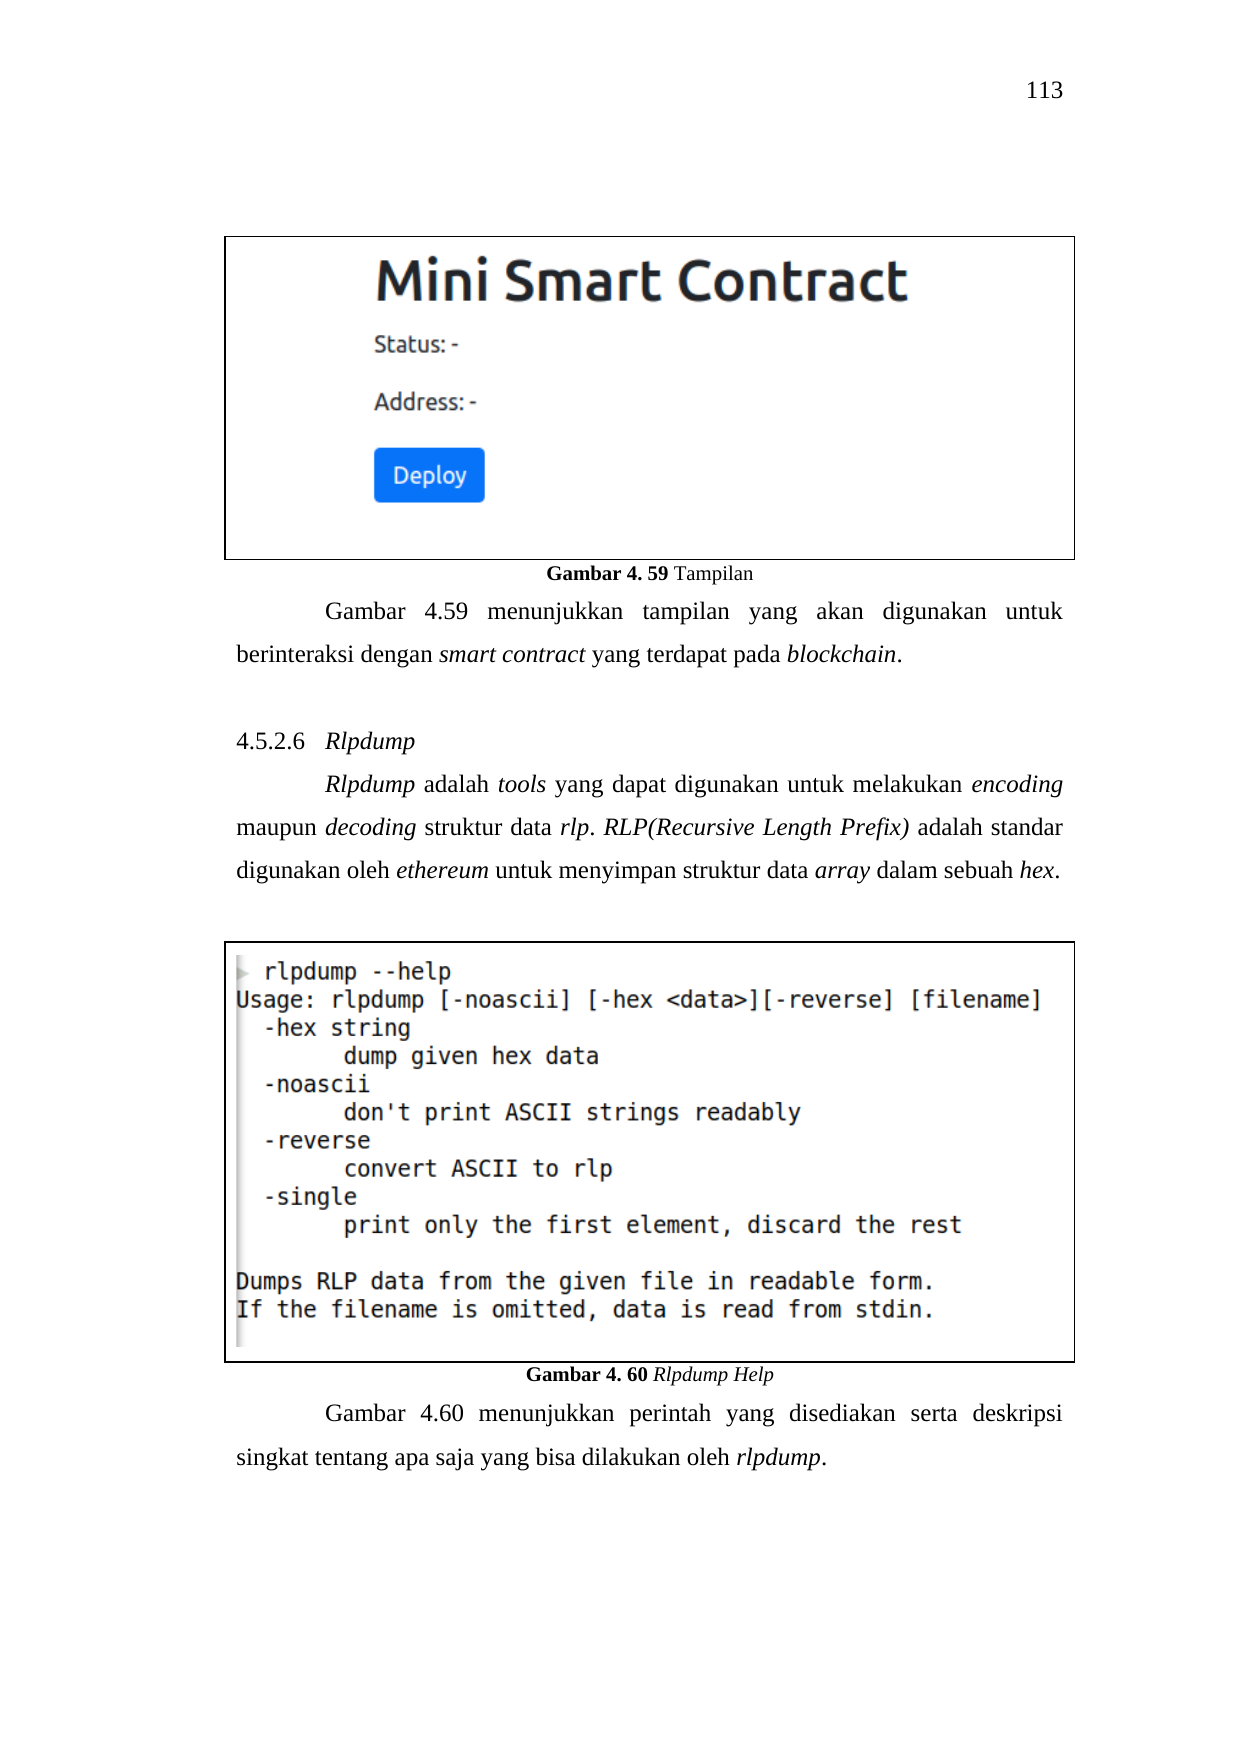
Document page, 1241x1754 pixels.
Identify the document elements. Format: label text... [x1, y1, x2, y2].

table_header [226, 943, 1074, 1361]
picture [236, 955, 1064, 1347]
table_header [226, 237, 1074, 559]
text Gambar 4. 60 Rlpdump Help [236, 1363, 1063, 1386]
text Gambar 4.60 menunjukkan perintah yang disediakan serta deskripsi singkat tentang apa saja yang bisa dilakukan oleh rlpdump. [236, 1398, 1063, 1470]
list Rlpdump adalah tools yang dapat digunakan untuk melakukan encoding maupun decoding struktur data rlp. RLP(Recursive Length Prefix) adalah standar digunakan oleh ethereum untuk menyimpan struktur data array dalam sebuah hex. [236, 769, 1063, 884]
picture [337, 249, 962, 546]
list Rlpdump [236, 726, 1063, 754]
text Gambar 4.59 menunjukkan tampilan yang akan digunakan untuk berinteraksi dengan smart contract yang terdapat pada blockchain. [236, 596, 1063, 668]
text Gambar 4. 59 Tampilan [236, 560, 1063, 584]
